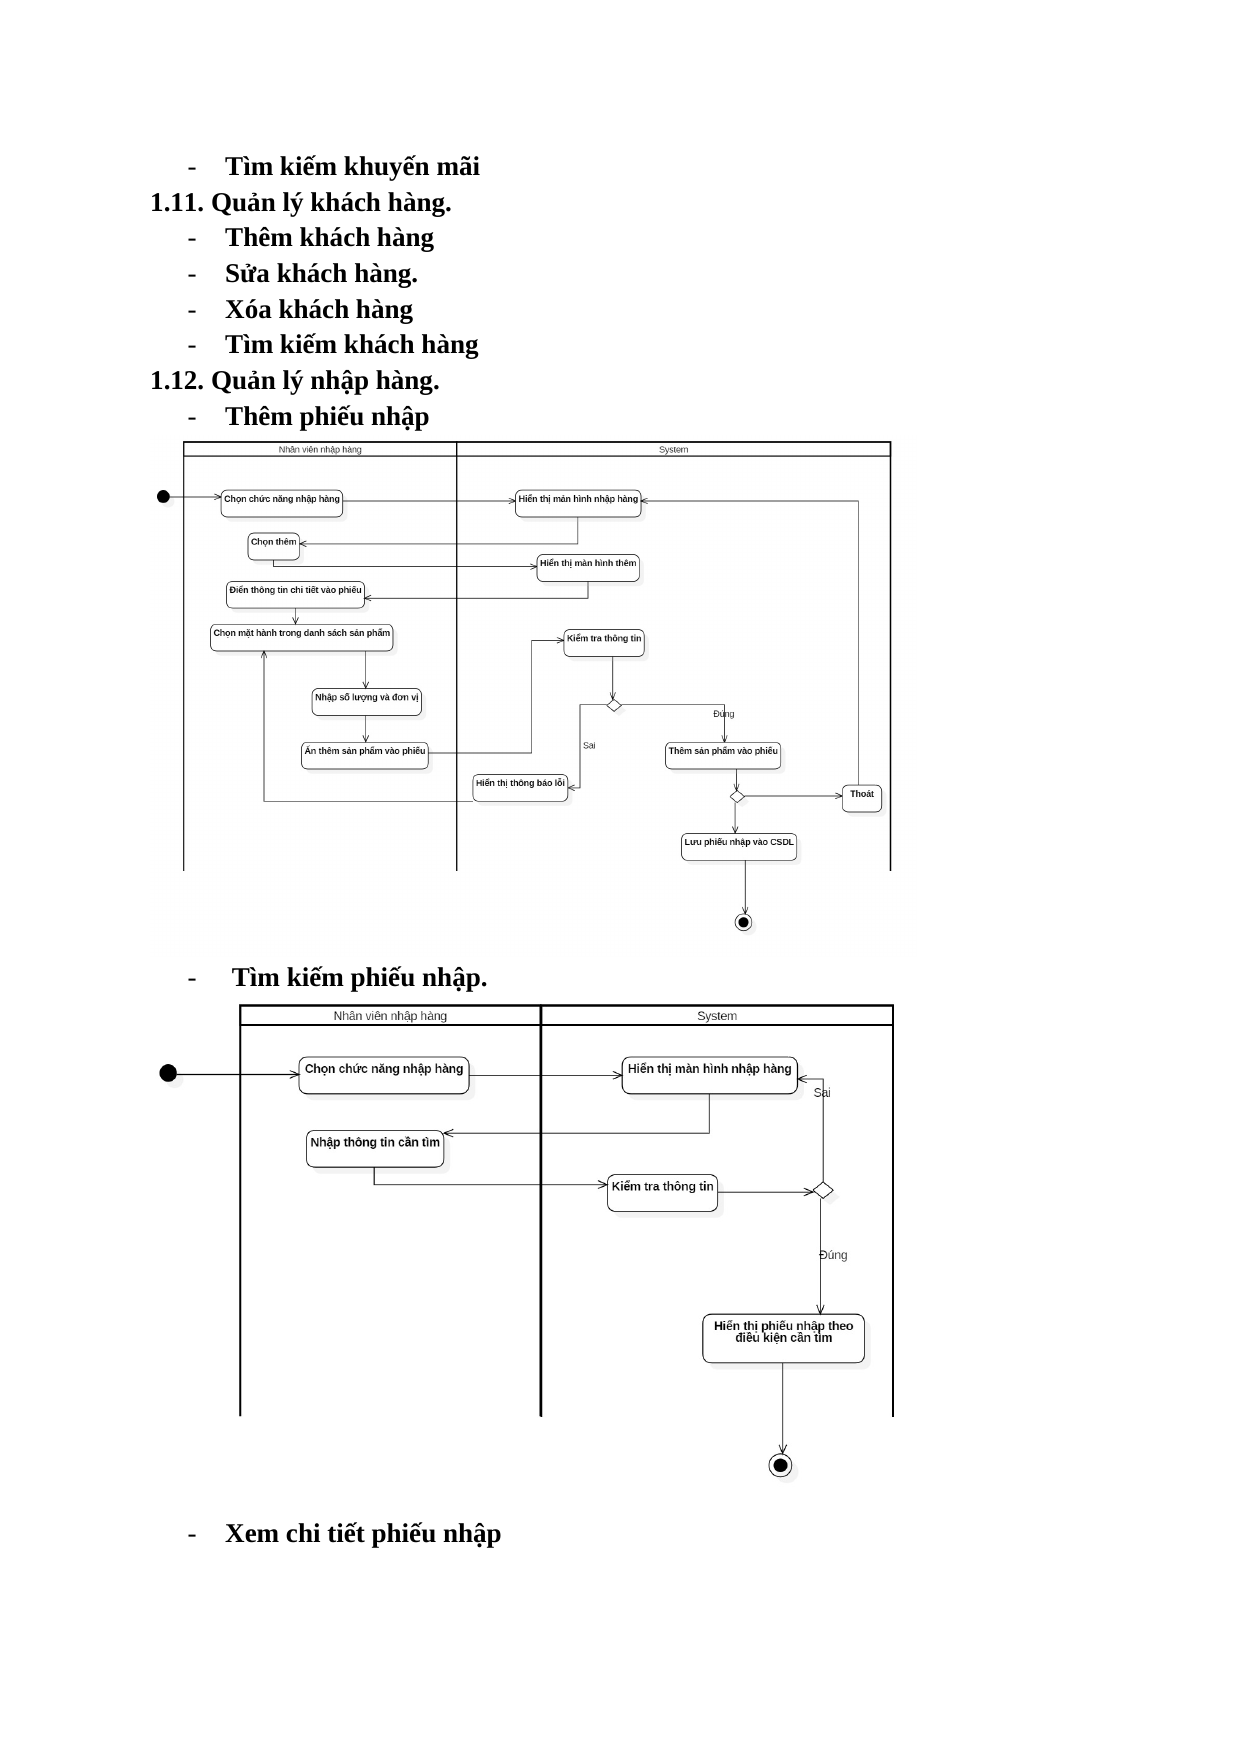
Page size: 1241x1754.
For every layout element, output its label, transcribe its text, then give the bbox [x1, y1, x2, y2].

list Xóa khách hàng [187, 293, 1090, 324]
list Thêm khách hàng [187, 221, 1090, 253]
text 1.11. Quản lý khách hàng. [150, 186, 1090, 217]
text 1.12. Quản lý nhập hàng. [150, 364, 1090, 396]
list Thêm phiếu nhập [187, 400, 1090, 431]
picture [150, 435, 917, 957]
list Tìm kiếm phiếu nhập. [187, 961, 1090, 992]
list Tìm kiếm khuyến mãi [187, 150, 1090, 181]
list Sửa khách hàng. [187, 257, 1090, 288]
list Xem chi tiết phiếu nhập [187, 1517, 1090, 1548]
picture [150, 996, 929, 1513]
list Tìm kiếm khách hàng [187, 329, 1090, 360]
